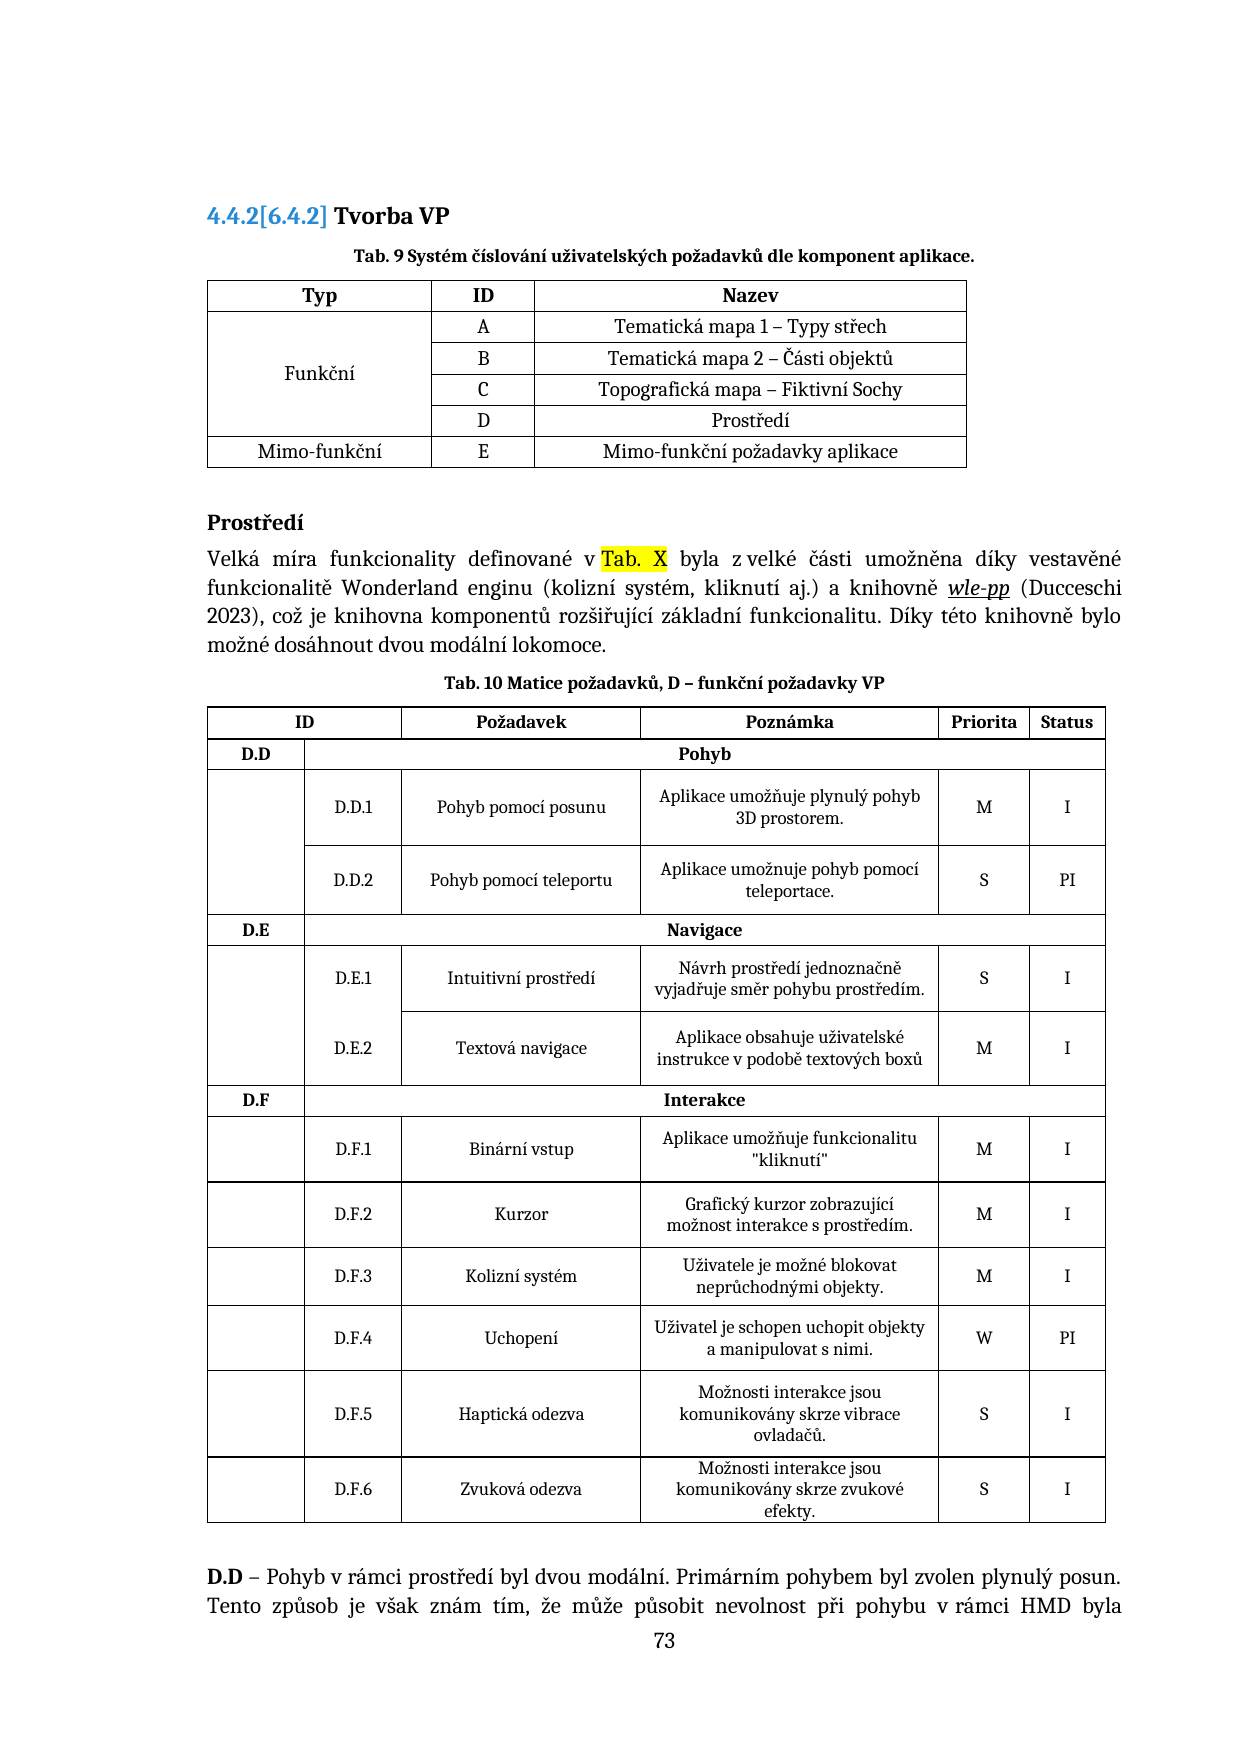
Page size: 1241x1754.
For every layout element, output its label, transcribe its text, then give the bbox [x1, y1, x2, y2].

table_cell Tematická mapa 2 – Části objektů [535, 343, 966, 373]
table_header Priorita [939, 708, 1029, 738]
table_cell E [432, 437, 534, 467]
table_header ID [432, 281, 534, 311]
table_cell Pohyb pomocí posunu [402, 770, 640, 845]
table_cell I [1030, 1012, 1105, 1084]
table_cell D [432, 406, 534, 436]
table_cell C [432, 375, 534, 405]
table_cell Návrh prostředí jednoznačně vyjadřuje směr pohybu prostředím. [641, 946, 938, 1011]
table_cell D.D.1 [305, 770, 401, 845]
table_cell Navigace [305, 915, 1105, 945]
table_cell M [939, 1248, 1029, 1305]
table_cell W [939, 1306, 1029, 1370]
table_cell Aplikace obsahuje uživatelské instrukce v podobě textových boxů [641, 1012, 938, 1084]
table_header Požadavek [402, 708, 640, 738]
table_cell Možnosti interakce jsou komunikovány skrze vibrace ovladačů. [641, 1371, 938, 1456]
table_cell Prostředí [535, 406, 966, 436]
table_cell M [939, 1012, 1029, 1084]
table_cell Pohyb pomocí teleportu [402, 846, 640, 914]
table_cell Aplikace umožnuje pohyb pomocí teleportace. [641, 846, 938, 914]
table_cell Zvuková odezva [402, 1458, 640, 1522]
table_cell I [1030, 946, 1105, 1011]
table_cell [208, 1117, 304, 1181]
table_header Poznámka [641, 708, 938, 738]
table_cell I [1030, 770, 1105, 845]
text Prostředí [207, 509, 1122, 536]
table_cell D.E.2 [305, 1011, 401, 1084]
text Tab. 10 Matice požadavků, D – funkční požadavky VP [207, 672, 1122, 694]
table_cell Aplikace umožňuje funkcionalitu "kliknutí" [641, 1117, 938, 1181]
table_cell Mimo-funkční [208, 437, 431, 467]
table_cell D.E [208, 915, 304, 945]
table_cell S [939, 1371, 1029, 1456]
table_cell B [432, 343, 534, 373]
table_cell Binární vstup [402, 1117, 640, 1181]
table_cell Uchopení [402, 1306, 640, 1370]
table_cell Interakce [305, 1086, 1105, 1116]
table_cell [208, 1183, 304, 1247]
table_cell D.F.6 [305, 1458, 401, 1522]
table_header Status [1030, 708, 1105, 738]
text Velká míra funkcionality definované v Tab. X byla z velké části umožněna díky vestavěné funkcionalitě Wonderland enginu (kolizní systém, kliknutí aj.) a knihovně wle-pp (Ducceschi 2023), což je knihovna komponentů rozšiřující základní funkcionalitu. Díky této knihovně bylo možné dosáhnout dvou modální lokomoce. [207, 546, 1122, 658]
table_cell [208, 1248, 304, 1305]
table_cell I [1030, 1248, 1105, 1305]
table_cell [208, 1371, 304, 1456]
table_cell [208, 1458, 304, 1522]
table_cell Kolizní systém [402, 1248, 640, 1305]
table_cell Uživatele je možné blokovat neprůchodnými objekty. [641, 1248, 938, 1305]
table_cell Možnosti interakce jsou komunikovány skrze zvukové efekty. [641, 1458, 938, 1522]
table_cell D.F.5 [305, 1371, 401, 1456]
table_cell M [939, 770, 1029, 845]
table_header ID [208, 708, 401, 738]
table_cell [208, 946, 304, 1084]
table_cell A [432, 312, 534, 342]
table_cell Haptická odezva [402, 1371, 640, 1456]
text Tab. 9 Systém číslování uživatelských požadavků dle komponent aplikace. [207, 246, 1122, 267]
table_cell PI [1030, 1306, 1105, 1370]
table_cell Pohyb [305, 740, 1105, 769]
table_cell D.E.1 [305, 946, 401, 1011]
table_cell PI [1030, 846, 1105, 914]
table_cell M [939, 1117, 1029, 1181]
table_cell D.D [208, 740, 304, 769]
table_cell [208, 1306, 304, 1370]
table_cell S [939, 1458, 1029, 1522]
table_cell I [1030, 1117, 1105, 1181]
table_cell I [1030, 1371, 1105, 1456]
table_cell D.F.3 [305, 1248, 401, 1305]
table_cell Funkční [208, 312, 431, 436]
table_cell [208, 770, 304, 914]
table_cell S [939, 946, 1029, 1011]
table_cell D.F.2 [305, 1183, 401, 1247]
table_cell Uživatel je schopen uchopit objekty a manipulovat s nimi. [641, 1306, 938, 1370]
table_cell I [1030, 1183, 1105, 1247]
table_cell Aplikace umožňuje plynulý pohyb 3D prostorem. [641, 770, 938, 845]
table_cell M [939, 1183, 1029, 1247]
table_header Typ [208, 281, 431, 311]
subtitle Tvorba VP [207, 202, 1122, 231]
table_cell D.F.4 [305, 1306, 401, 1370]
table_cell Grafický kurzor zobrazující možnost interakce s prostředím. [641, 1183, 938, 1247]
table_cell D.F.1 [305, 1117, 401, 1181]
table_cell Tematická mapa 1 – Typy střech [535, 312, 966, 342]
table_cell D.F [208, 1086, 304, 1116]
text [207, 1564, 1122, 1619]
table_cell Textová navigace [402, 1012, 640, 1084]
table_cell Topografická mapa – Fiktivní Sochy [535, 375, 966, 405]
table_cell Mimo-funkční požadavky aplikace [535, 437, 966, 467]
table_cell I [1030, 1458, 1105, 1522]
table_cell Kurzor [402, 1183, 640, 1247]
table_header Nazev [535, 281, 966, 311]
table_cell Intuitivní prostředí [402, 946, 640, 1011]
table_cell S [939, 846, 1029, 914]
table_cell D.D.2 [305, 846, 401, 914]
